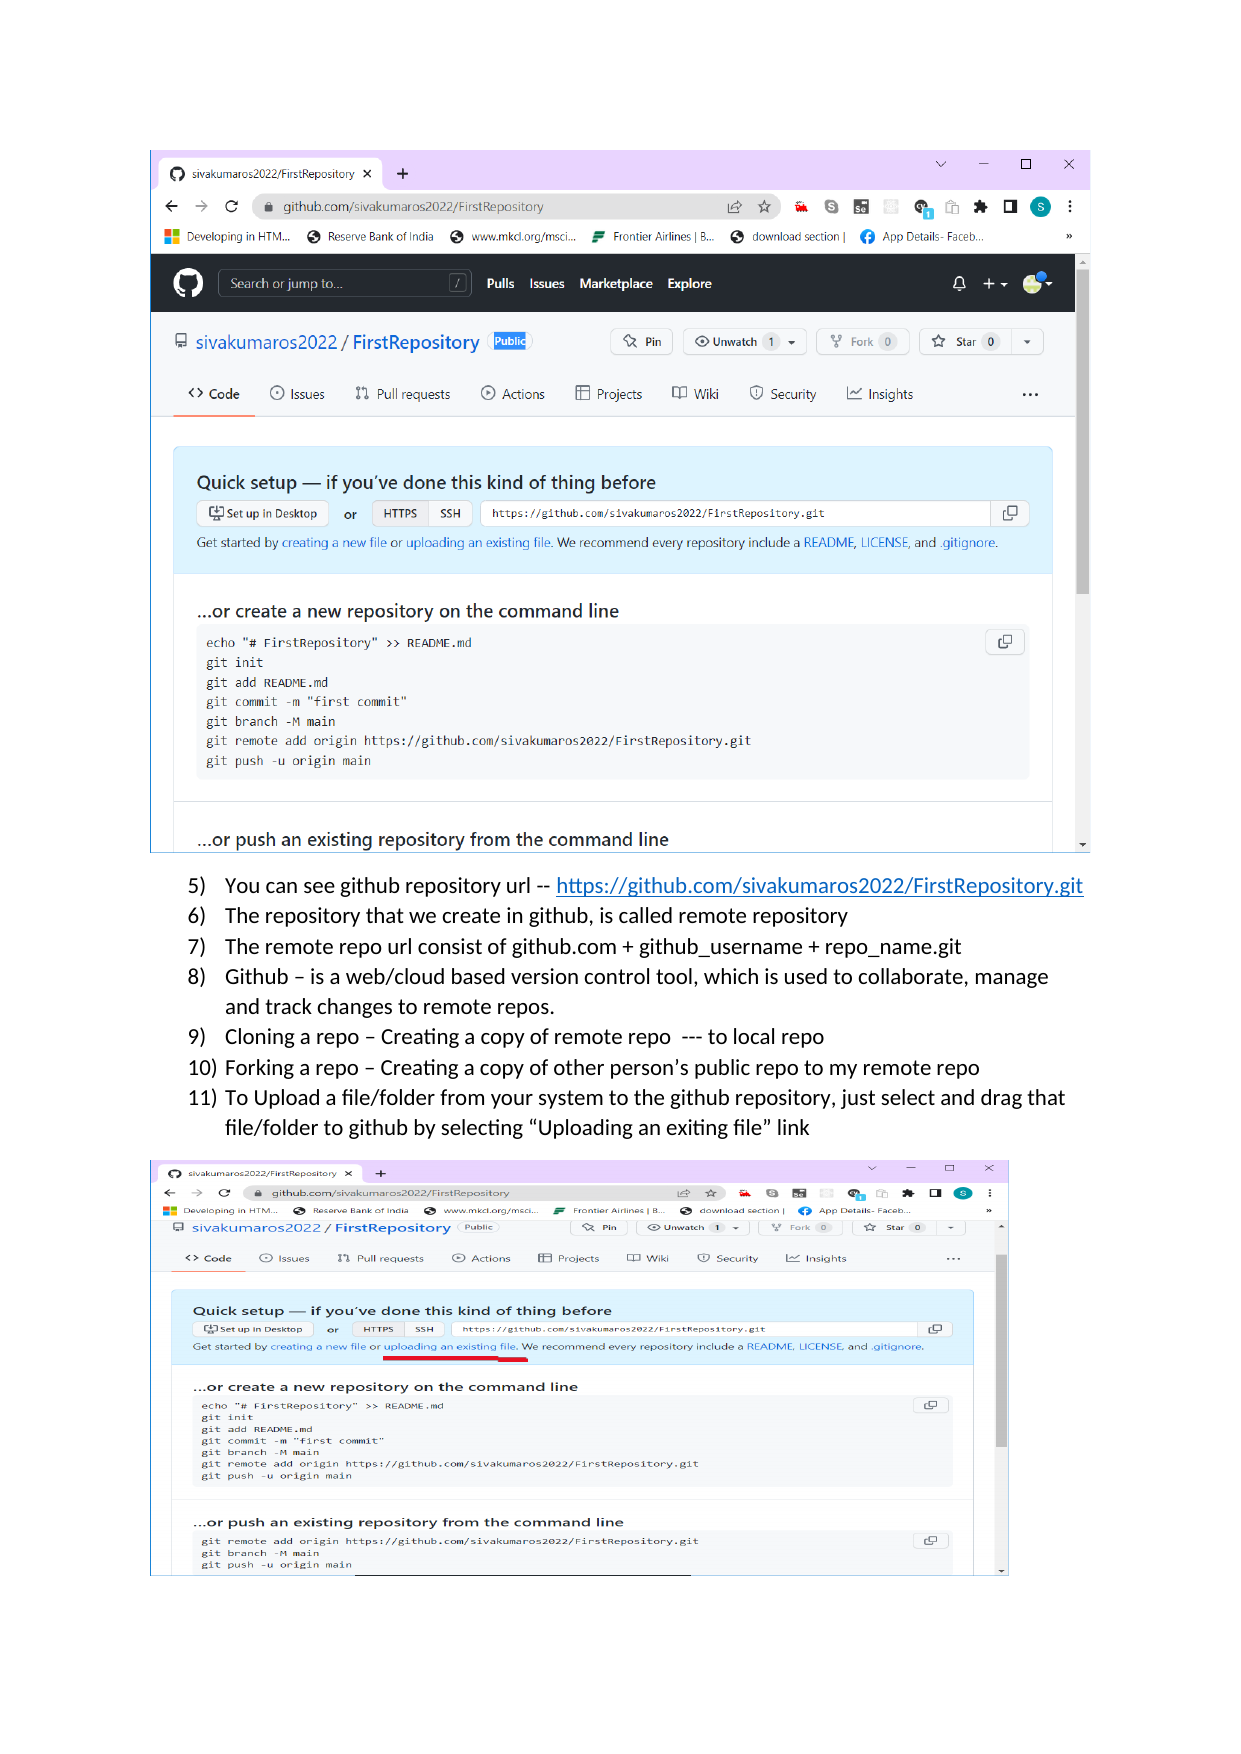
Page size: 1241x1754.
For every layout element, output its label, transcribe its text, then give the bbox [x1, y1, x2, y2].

list The repository that we create in github, is called remote repository [187, 902, 1090, 929]
list To Upload a file/folder from your system to the github repository, just select and drag that file/folder to github by selecting “Uploading an exiting file” link [187, 1083, 1090, 1141]
list The remote repo url consist of github.com + github_username + repo_name.git [187, 932, 1090, 960]
picture [150, 1160, 1009, 1576]
list You can see github repository url -- https://github.com/sivakumaros2022/FirstRepository.git [187, 871, 1090, 899]
list Forking a repo – Creating a copy of other person’s public repo to my remote repo [187, 1053, 1090, 1081]
list Github – is a web/cloud based version control tool, which is used to collaborate, manage and track changes to remote repos. [187, 962, 1090, 1020]
picture [150, 150, 1091, 853]
list Cloning a repo – Creating a copy of remote repo --- to local repo [187, 1022, 1090, 1050]
